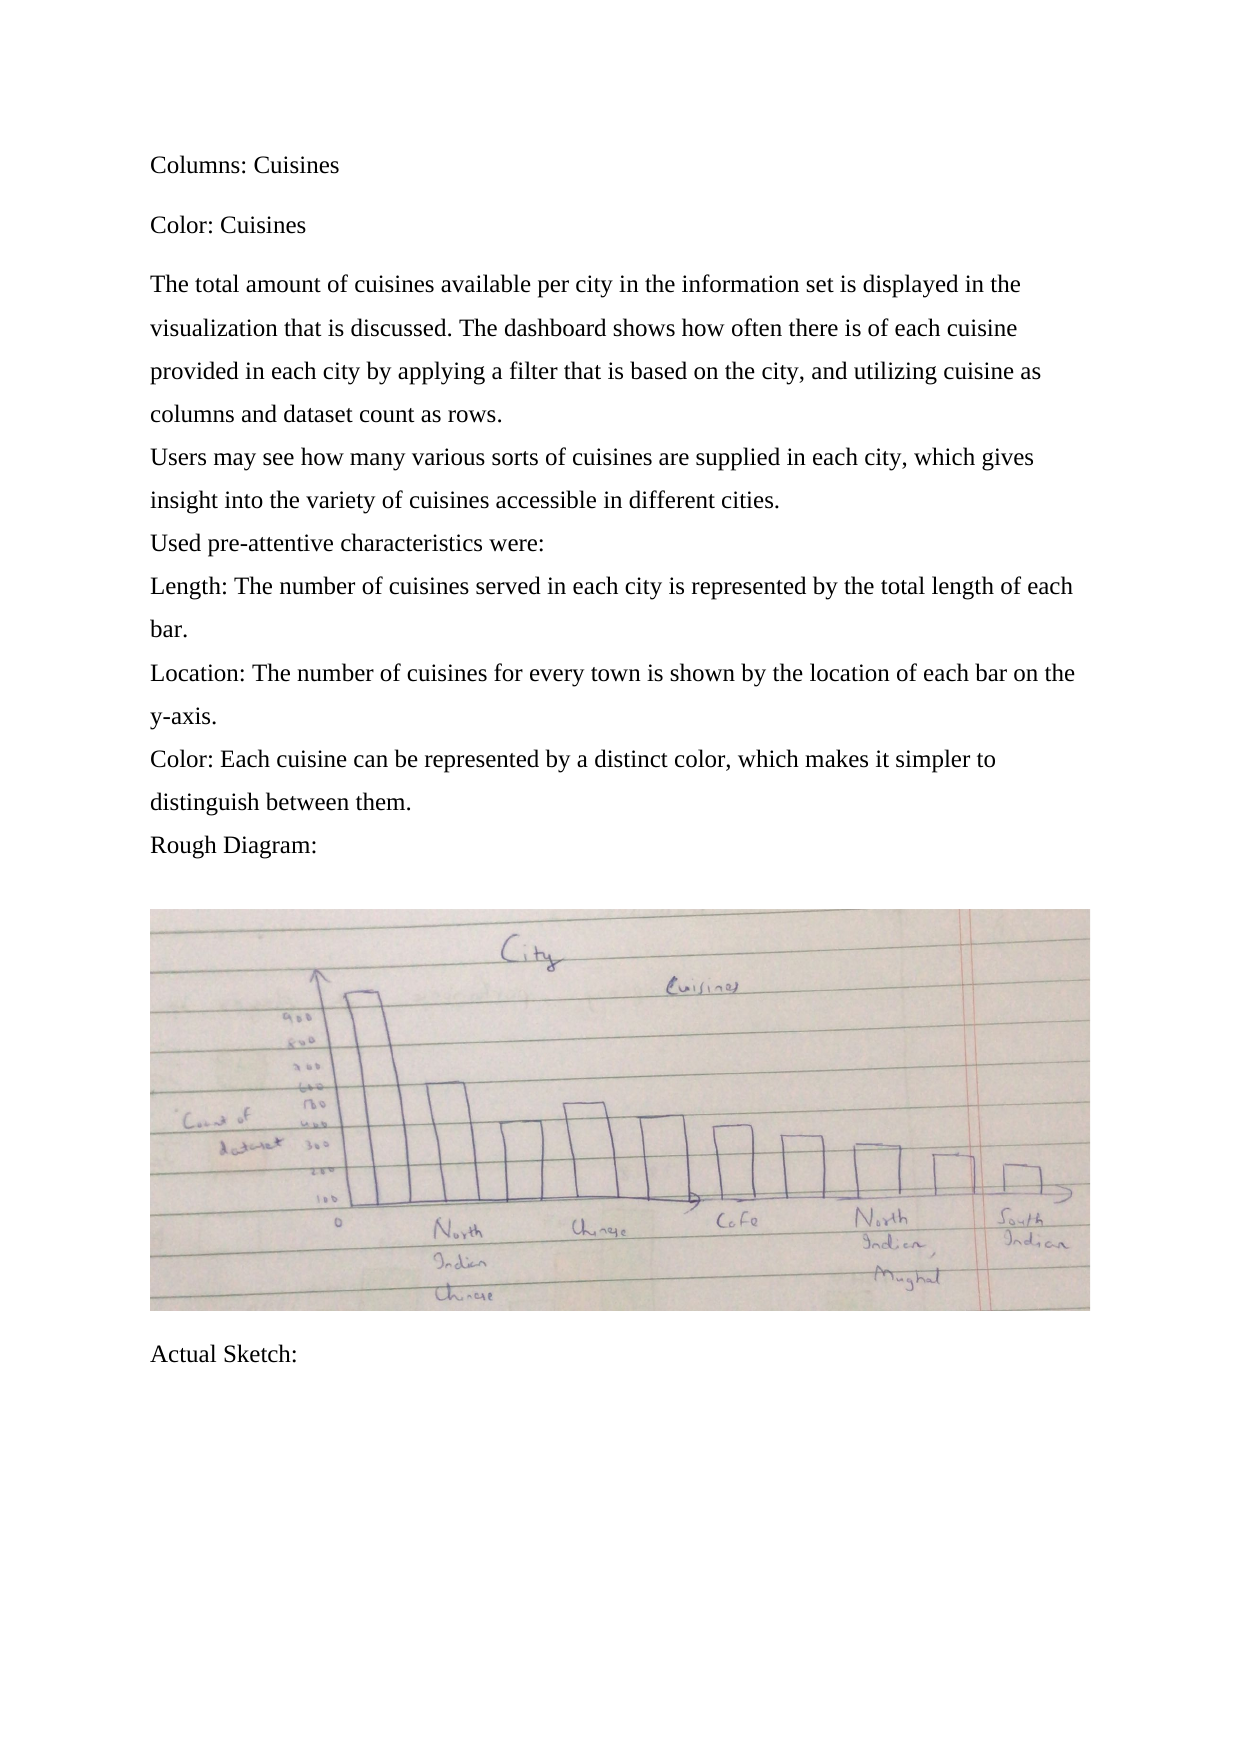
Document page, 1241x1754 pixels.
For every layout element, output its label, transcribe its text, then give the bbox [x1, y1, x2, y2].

text Actual Sketch: [150, 1339, 1090, 1368]
text Columns: Cuisines [150, 150, 1090, 179]
text Color: Cuisines [150, 210, 1090, 238]
text The total amount of cuisines available per city in the information set is displayed in the visualization that is discussed. The dashboard shows how often there is of each cuisine provided in each city by applying a filter that is based on the city, and utilizing cuisine as columns and dataset count as rows. Users may see how many various sorts of cuisines are supplied in each city, which gives insight into the variety of cuisines accessible in different cities. Used pre-attentive characteristics were: Length: The number of cuisines served in each city is represented by the total length of each bar. Location: The number of cuisines for every town is shown by the location of each bar on the y-axis. Color: Each cuisine can be represented by a distinct color, which makes it simpler to distinguish between them. [150, 269, 1090, 816]
text Rough Diagram: [150, 830, 1090, 859]
picture [150, 909, 1091, 1311]
